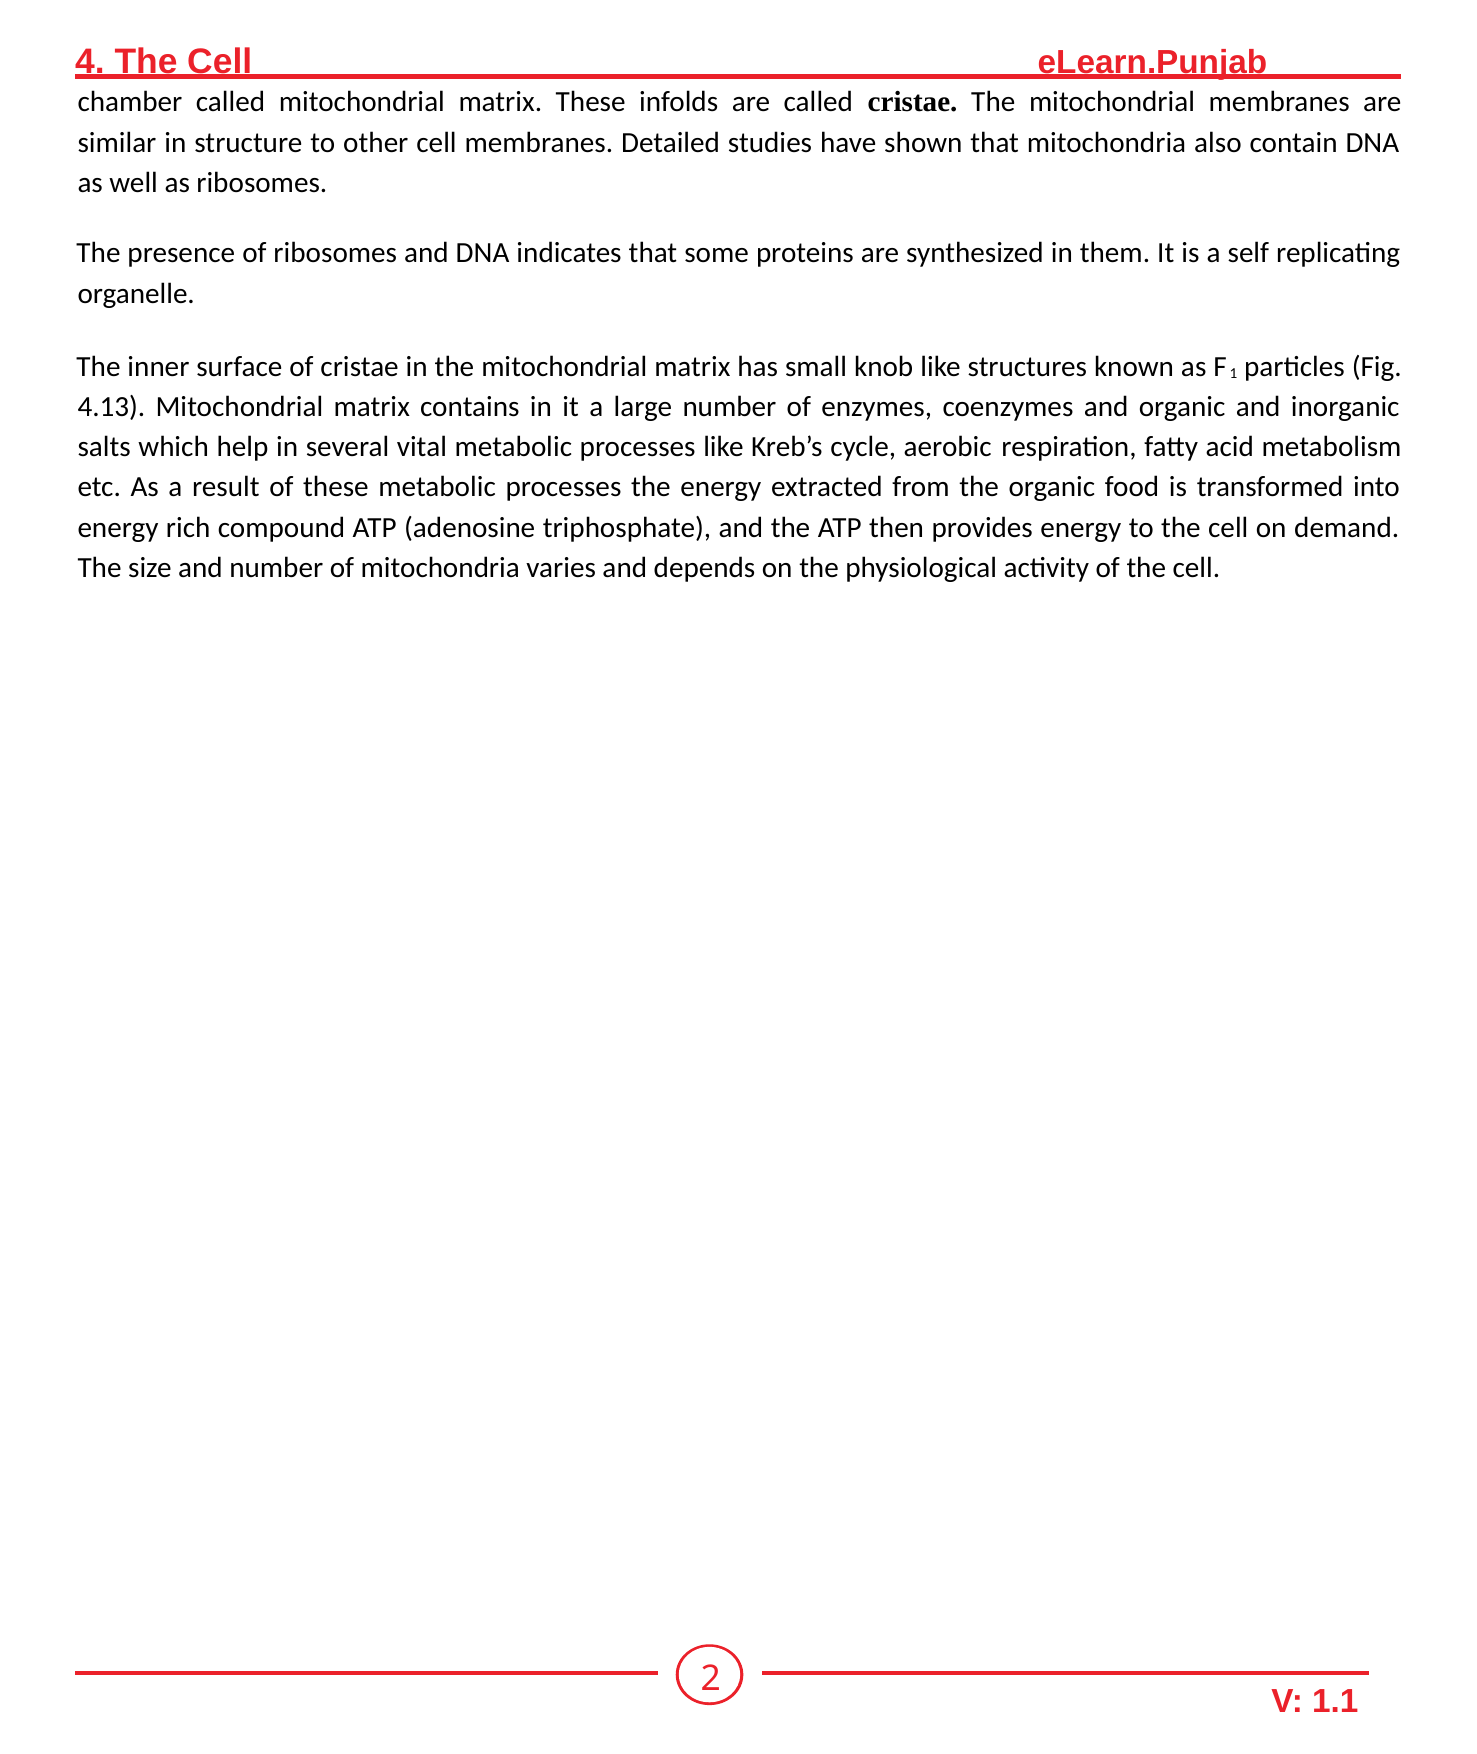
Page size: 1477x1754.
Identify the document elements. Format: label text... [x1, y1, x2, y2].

text The presence of ribosomes and DNA indicates that some proteins are synthesized in them. It is a self replicating organelle. [76, 234, 1402, 310]
text The inner surface of cristae in the mitochondrial matrix has small knob like structures known as F1 particles (Fig. 4.13). Mitochondrial matrix contains in it a large number of enzymes, coenzymes and organic and inorganic salts which help in several vital metabolic processes like Kreb’s cycle, aerobic respiration, fatty acid metabolism etc. As a result of these metabolic processes the energy extracted from the organic food is transformed into energy rich compound ATP (adenosine triphosphate), and the ATP then provides energy to the cell on demand. The size and number of mitochondria varies and depends on the physiological activity of the cell. [76, 348, 1402, 584]
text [76, 83, 1402, 199]
